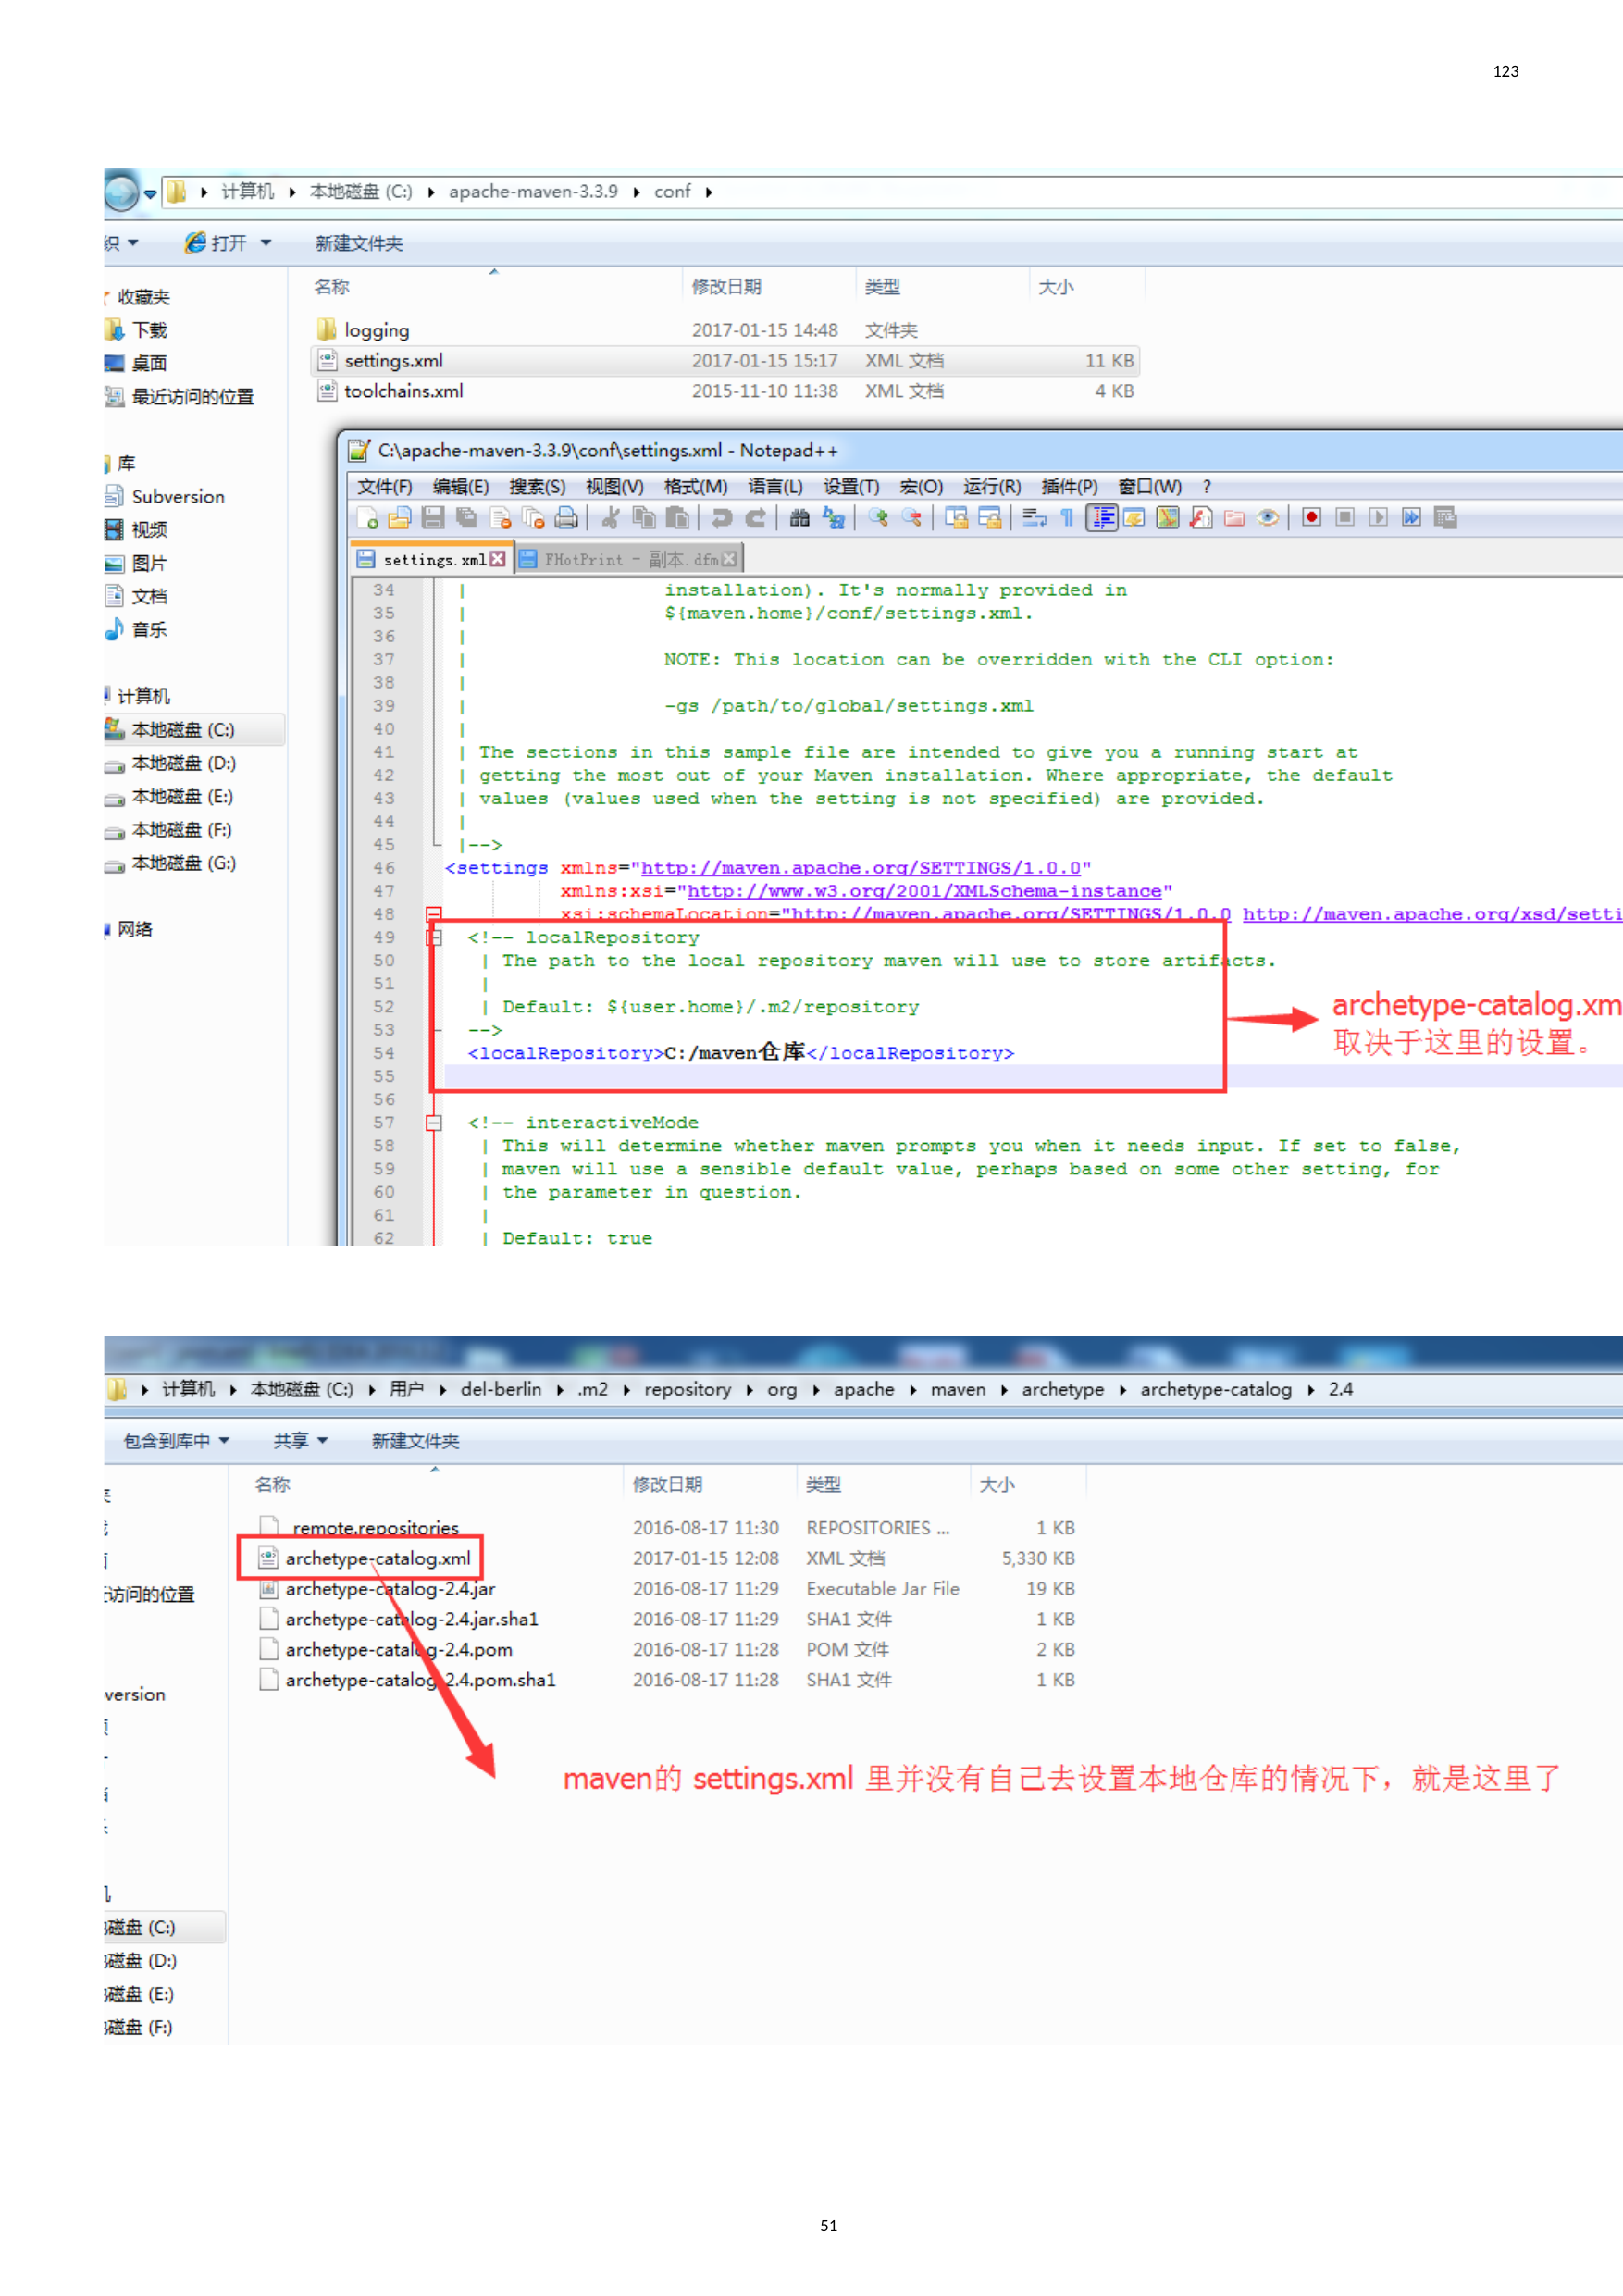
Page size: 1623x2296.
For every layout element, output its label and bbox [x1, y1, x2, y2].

picture [104, 1336, 1623, 2045]
picture [104, 168, 1623, 1246]
